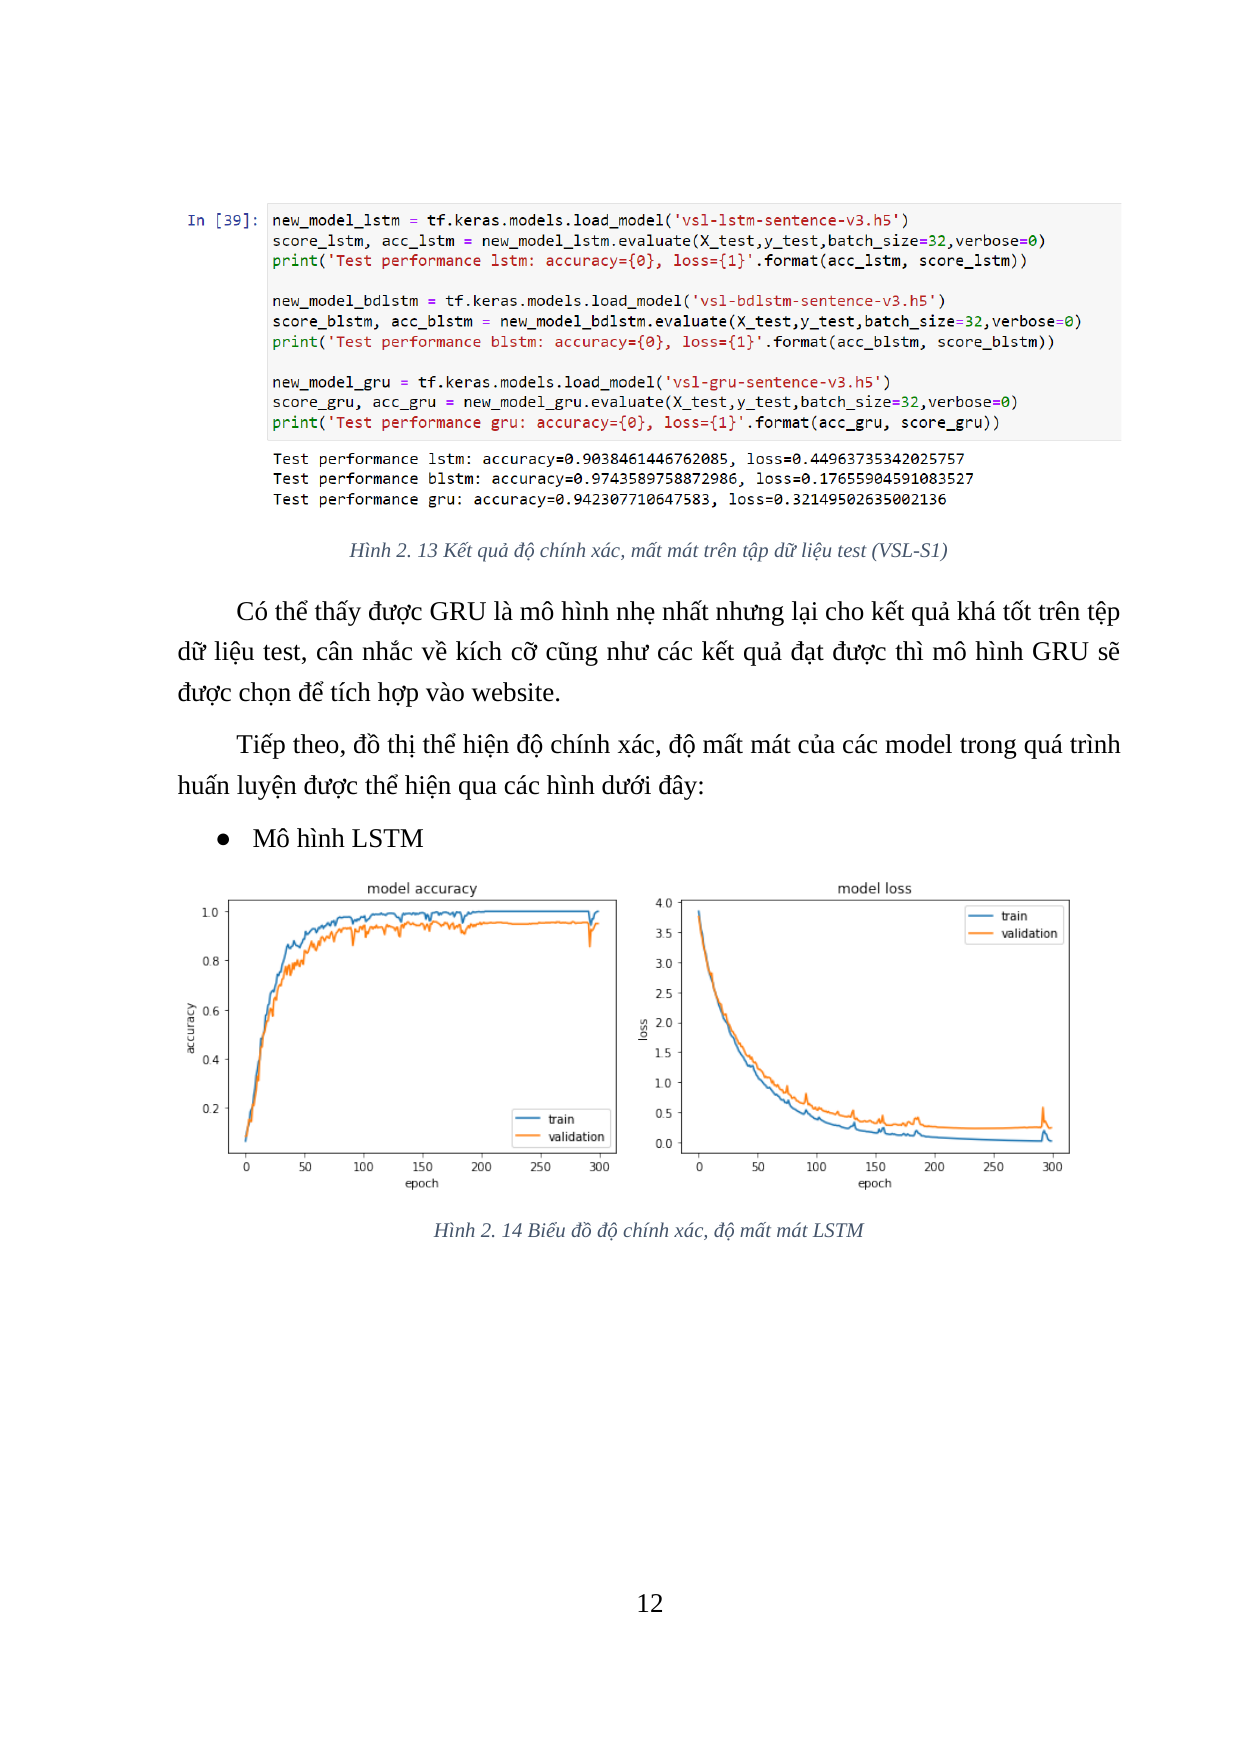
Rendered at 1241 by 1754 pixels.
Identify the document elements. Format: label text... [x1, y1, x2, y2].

picture [177, 874, 624, 1197]
list Mô hình LSTM [215, 822, 1122, 853]
picture [177, 200, 1122, 517]
text Tiếp theo, đồ thị thể hiện độ chính xác, độ mất mát của các model trong quá trình huấn luyện được thể hiện qua các hình dưới đây: [177, 728, 1122, 800]
picture [630, 875, 1077, 1197]
text Có thể thấy được GRU là mô hình nhẹ nhất nhưng lại cho kết quả khá tốt trên tệp dữ liệu test, cân nhắc về kích cỡ cũng như các kết quả đạt được thì mô hình GRU sẽ được chọn để tích hợp vào website. [177, 595, 1122, 707]
